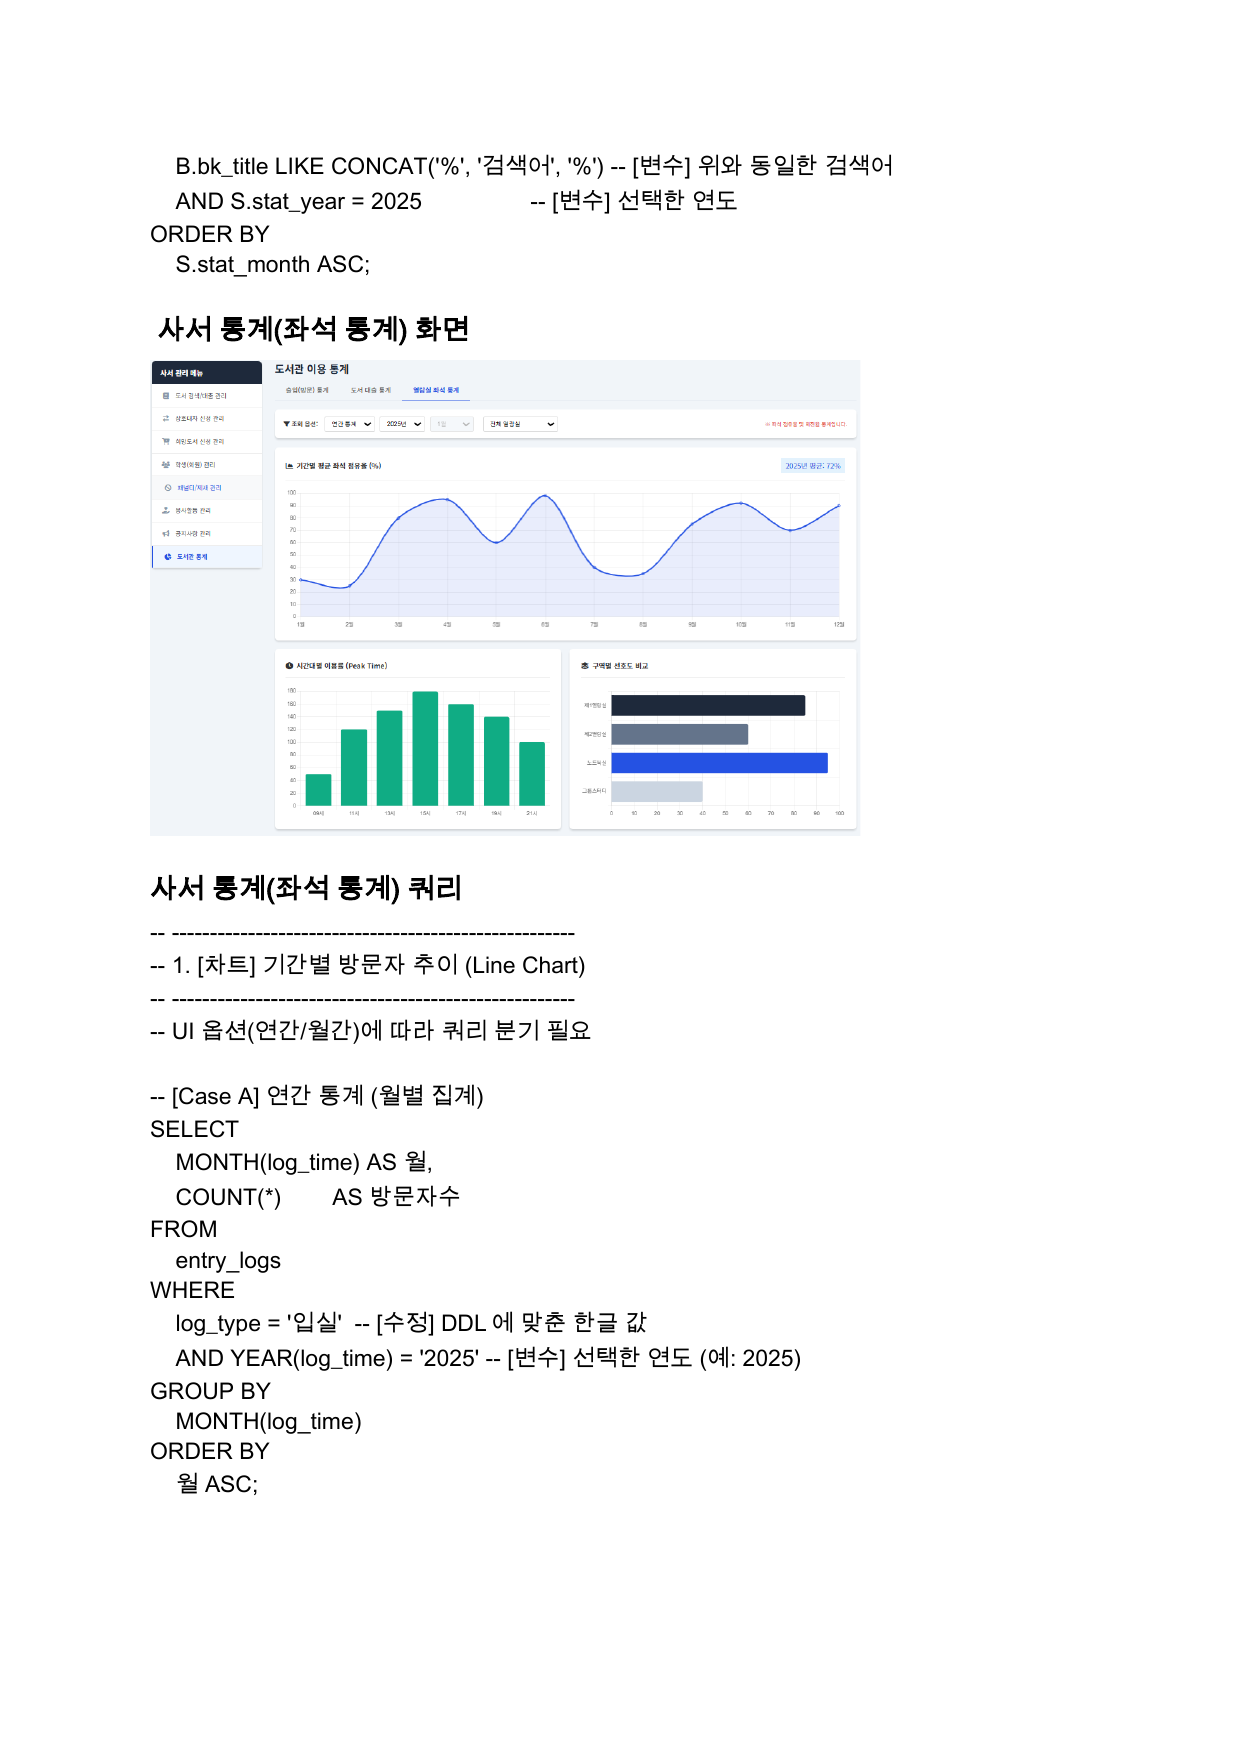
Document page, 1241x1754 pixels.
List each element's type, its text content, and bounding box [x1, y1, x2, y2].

text -- UI 옵션(연간/월간)에 따라 쿼리 분기 필요 [150, 1015, 1090, 1046]
text -- 1. [차트] 기간별 방문자 추이 (Line Chart) [150, 949, 1090, 980]
text COUNT(*) AS 방문자수 [150, 1181, 1090, 1212]
picture [150, 360, 861, 836]
text WHERE [150, 1277, 1090, 1303]
text -- ----------------------------------------------------- [150, 919, 1090, 945]
text S.stat_month ASC; [150, 251, 1090, 277]
text entry_logs [150, 1247, 1090, 1273]
text ORDER BY [150, 1438, 1090, 1464]
text MONTH(log_time) [150, 1408, 1090, 1434]
text SELECT [150, 1116, 1090, 1142]
text MONTH(log_time) AS 월, [150, 1146, 1090, 1177]
subtitle 사서 통계(좌석 통계) 화면 [150, 310, 1090, 346]
subtitle 사서 통계(좌석 통계) 쿼리 [150, 869, 1090, 905]
text AND S.stat_year = 2025 -- [변수] 선택한 연도 [150, 185, 1090, 216]
text B.bk_title LIKE CONCAT('%', '검색어', '%') -- [변수] 위와 동일한 검색어 [150, 150, 1090, 181]
text GROUP BY [150, 1378, 1090, 1404]
text AND YEAR(log_time) = '2025' -- [변수] 선택한 연도 (예: 2025) [150, 1342, 1090, 1373]
text 월 ASC; [150, 1468, 1090, 1499]
text ORDER BY [150, 221, 1090, 247]
text log_type = '입실' -- [수정] DDL에 맞춘 한글 값 [150, 1307, 1090, 1338]
text -- ----------------------------------------------------- [150, 984, 1090, 1011]
text -- [Case A] 연간 통계 (월별 집계) [150, 1080, 1090, 1111]
text FROM [150, 1216, 1090, 1243]
